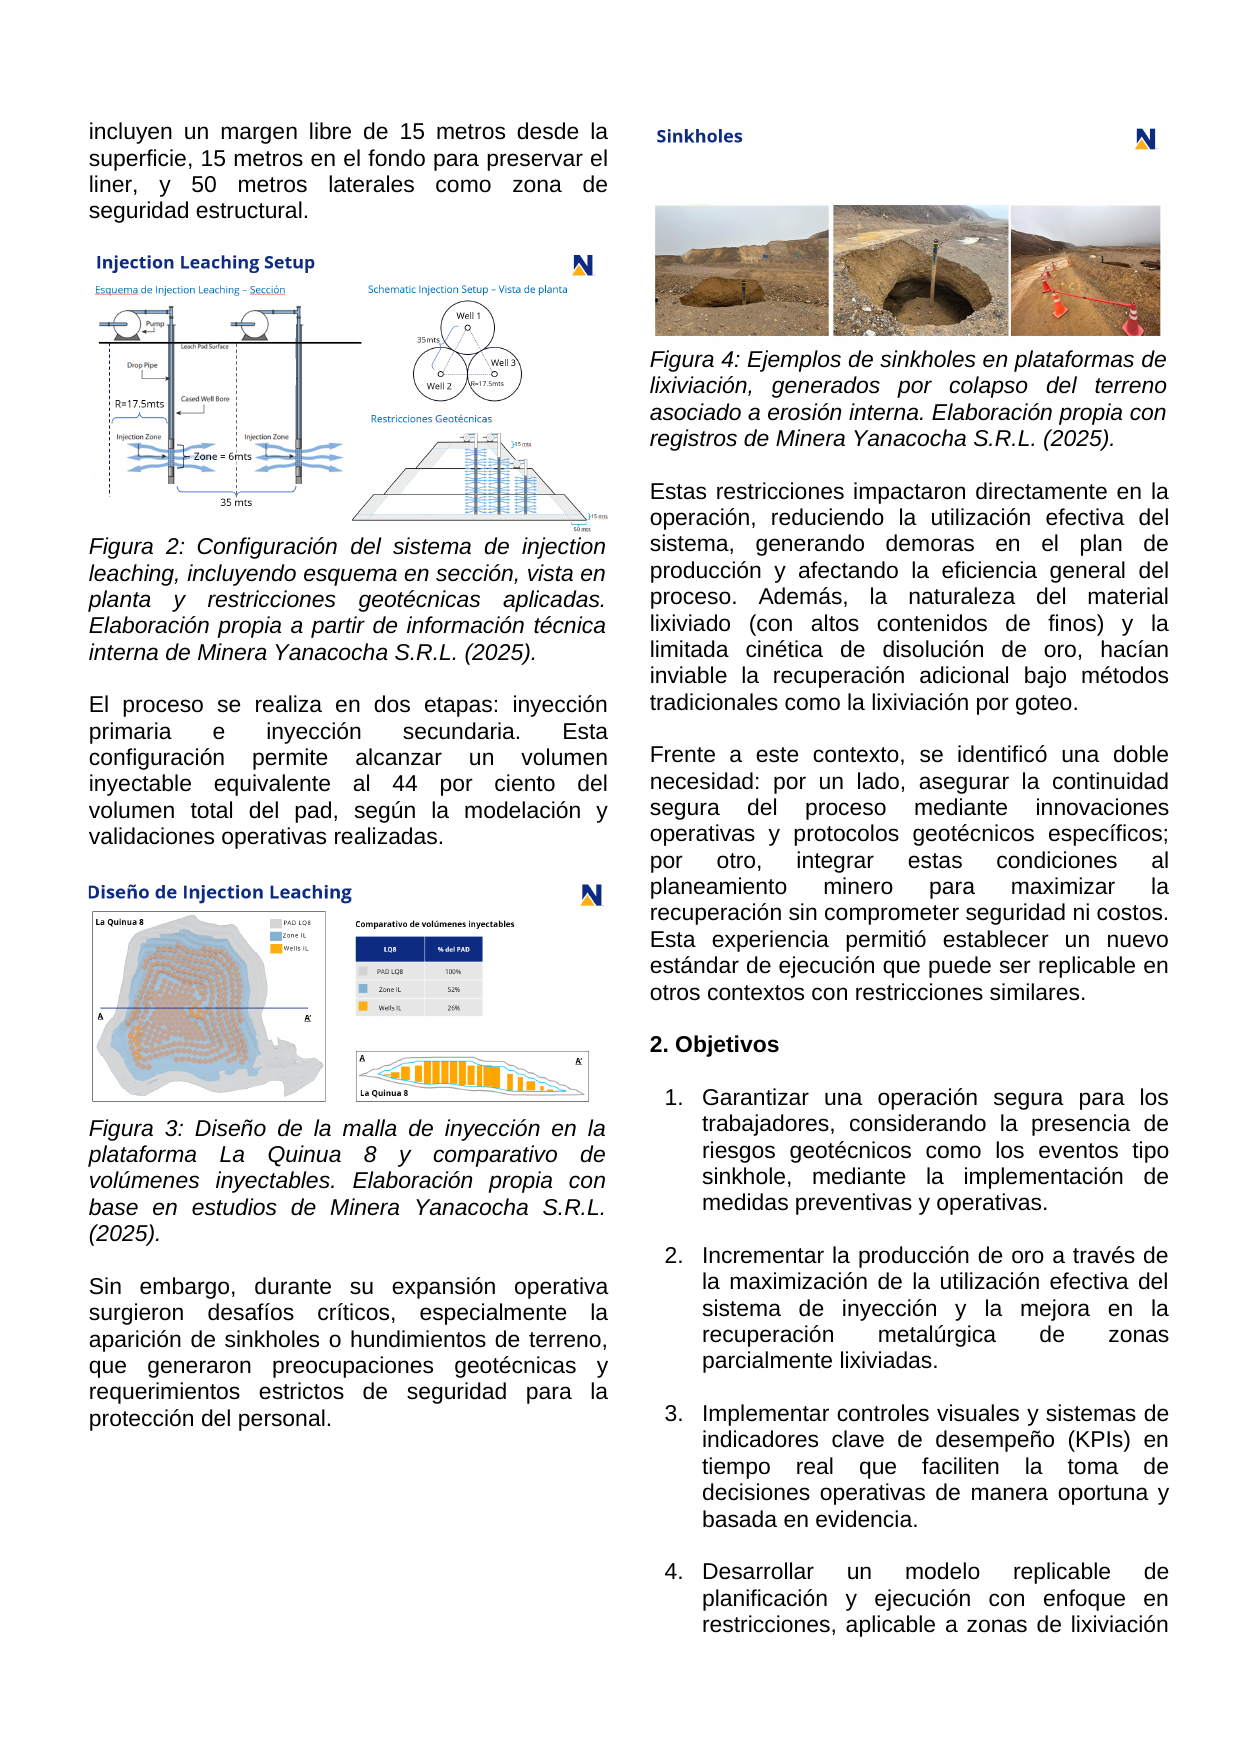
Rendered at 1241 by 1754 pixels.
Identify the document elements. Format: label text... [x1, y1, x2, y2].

text Figura 4: Ejemplos de sinkholes en plataformas de lixiviación, generados por colapso del terreno asociado a erosión interna. Elaboración propia con registros de Minera Yanacocha S.R.L. (2025). [649, 346, 1169, 451]
text Frente a este contexto, se identificó una doble necesidad: por un lado, asegurar la continuidad segura del proceso mediante innovaciones operativas y protocolos geotécnicos específicos; por otro, integrar estas condiciones al planeamiento minero para maximizar la recuperación sin comprometer seguridad ni costos. Esta experiencia permitió establecer un nuevo estándar de ejecución que puede ser replicable en otros contextos con restricciones similares. [649, 741, 1169, 1005]
text 2. Objetivos [649, 1031, 1169, 1057]
list Implementar controles visuales y sistemas de indicadores clave de desempeño (KPIs) en tiempo real que faciliten la toma de decisiones operativas de manera oportuna y basada en evidencia. [664, 1400, 1169, 1532]
list Garantizar una operación segura para los trabajadores, considerando la presencia de riesgos geotécnicos como los eventos tipo sinkhole, mediante la implementación de medidas preventivas y operativas. [664, 1084, 1169, 1216]
text Figura 3: Diseño de la malla de inyección en la plataforma La Quinua 8 y comparativo de volúmenes inyectables. Elaboración propia con base en estudios de Minera Yanacocha S.R.L. (2025). [89, 1115, 608, 1246]
picture [88, 875, 608, 1115]
text Figura 2: Configuración del sistema de injection leaching, incluyendo esquema en sección, vista en planta y restricciones geotécnicas aplicadas. Elaboración propia a partir de información técnica interna de Minera Yanacocha S.R.L. (2025). [89, 534, 608, 665]
picture [649, 118, 1169, 346]
text Sin embargo, durante su expansión operativa surgieron desafíos críticos, especialmente la aparición de sinkholes o hundimientos de terreno, que generaron preocupaciones geotécnicas y requerimientos estrictos de seguridad para la protección del personal. [89, 1273, 608, 1431]
text Estas restricciones impactaron directamente en la operación, reduciendo la utilización efectiva del sistema, generando demoras en el plan de producción y afectando la eficiencia general del proceso. Además, la naturaleza del material lixiviado (con altos contenidos de finos) y la limitada cinética de disolución de oro, hacían inviable la recuperación adicional bajo métodos tradicionales como la lixiviación por goteo. [649, 478, 1169, 715]
picture [88, 250, 608, 534]
text El proceso se realiza en dos etapas: inyección primaria e inyección secundaria. Esta configuración permite alcanzar un volumen inyectable equivalente al 44 por ciento del volumen total del pad, según la modelación y validaciones operativas realizadas. [89, 691, 608, 849]
list Incrementar la producción de oro a través de la maximización de la utilización efectiva del sistema de inyección y la mejora en la recuperación metalúrgica de zonas parcialmente lixiviadas. [664, 1242, 1169, 1374]
